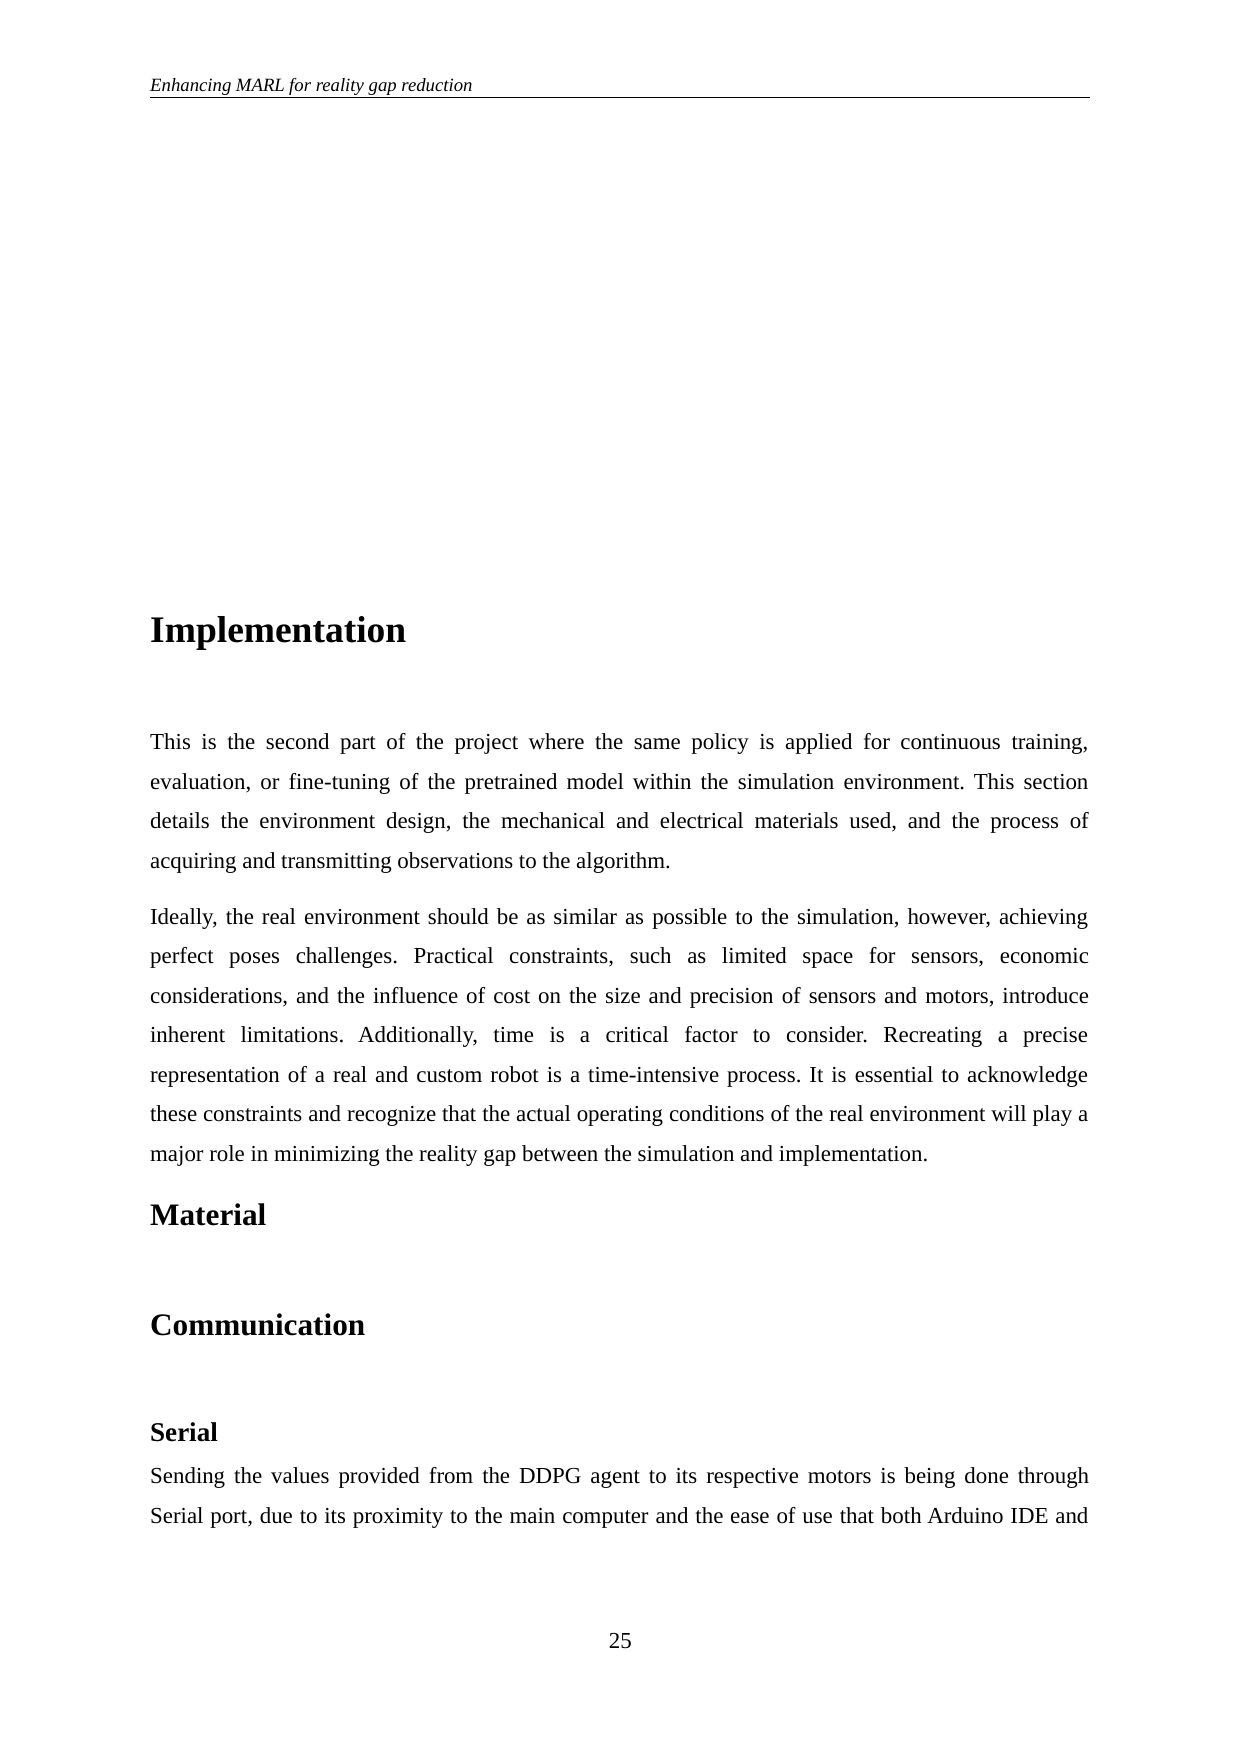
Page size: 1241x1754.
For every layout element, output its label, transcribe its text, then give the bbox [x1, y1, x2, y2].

text This is the second part of the project where the same policy is applied for continuous training, evaluation, or fine-tuning of the pretrained model within the simulation environment. This section details the environment design, the mechanical and electrical materials used, and the process of acquiring and transmitting observations to the algorithm. [150, 728, 1090, 873]
subtitle Communication [150, 1306, 1090, 1342]
subtitle Serial [150, 1416, 1090, 1447]
subtitle Material [150, 1196, 1090, 1232]
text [150, 1463, 1090, 1528]
subtitle Implementation [150, 607, 1090, 651]
text Ideally, the real environment should be as similar as possible to the simulation, however, achieving perfect poses challenges. Practical constraints, such as limited space for sensors, economic considerations, and the influence of cost on the size and precision of sensors and motors, introduce inherent limitations. Additionally, time is a critical factor to consider. Recreating a precise representation of a real and custom robot is a time-intensive process. It is essential to acknowledge these constraints and recognize that the actual operating conditions of the real environment will play a major role in minimizing the reality gap between the simulation and implementation. [150, 903, 1090, 1166]
